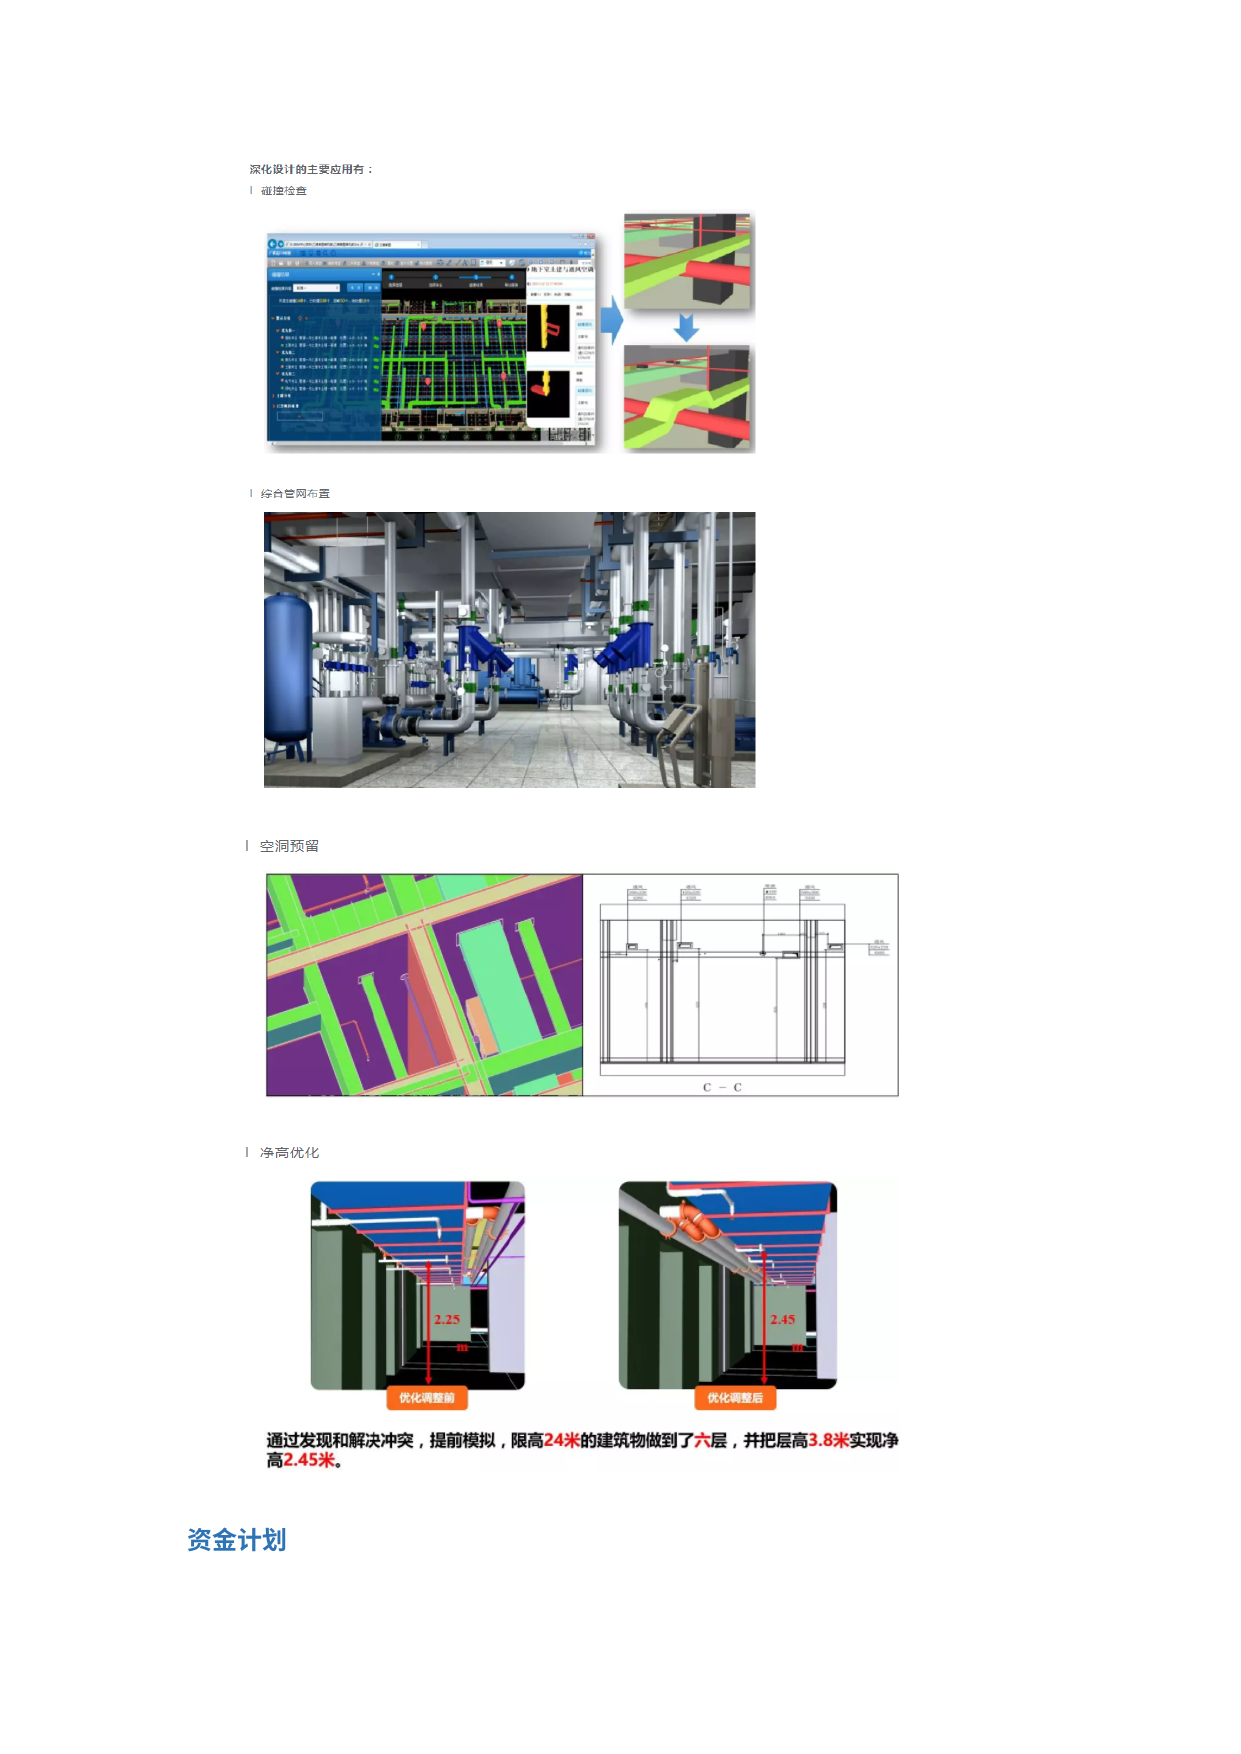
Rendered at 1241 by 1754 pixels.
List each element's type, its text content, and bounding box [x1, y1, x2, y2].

text 资金计划 [187, 1506, 1053, 1571]
picture [237, 833, 919, 1477]
picture [237, 162, 759, 793]
